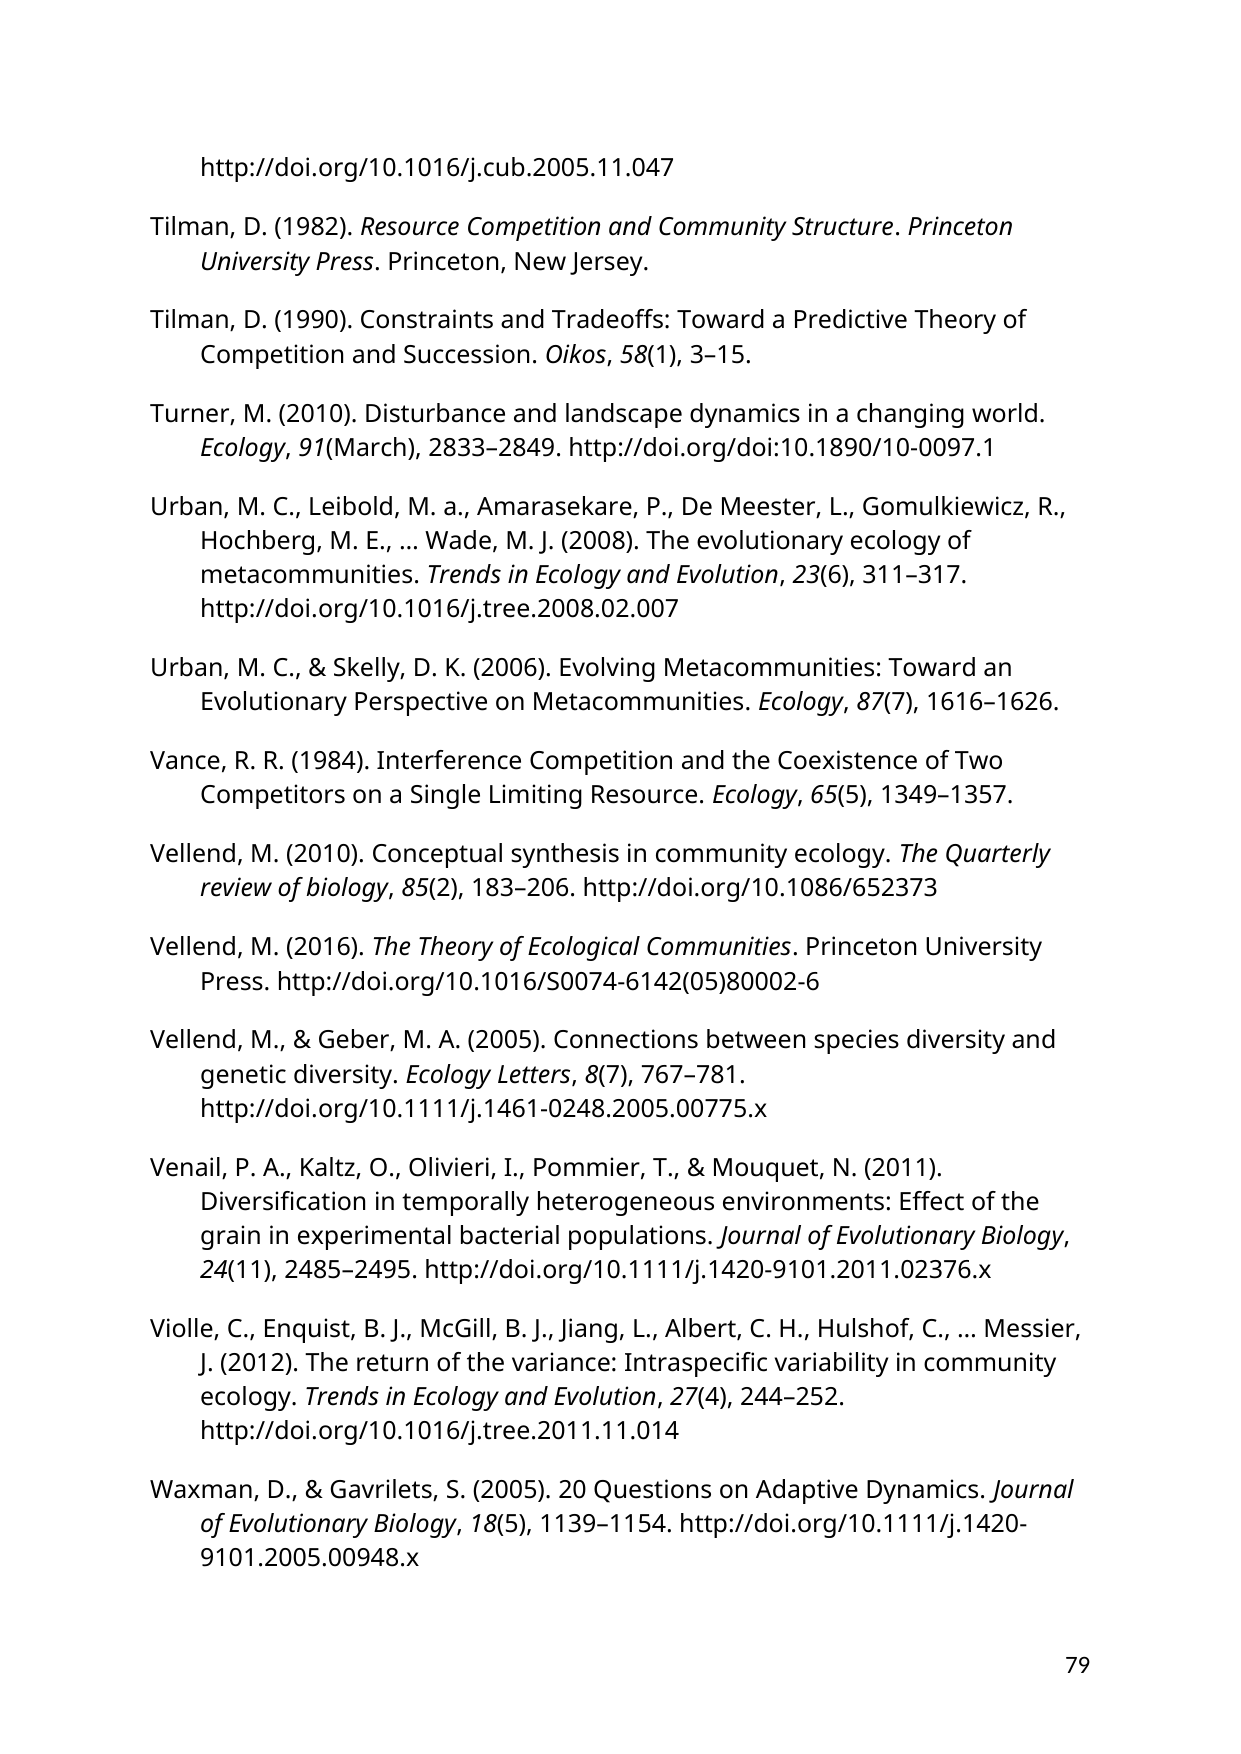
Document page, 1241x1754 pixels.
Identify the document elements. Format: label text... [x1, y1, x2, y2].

text Vellend, M. (2010). Conceptual synthesis in community ecology. The Quarterly review of biology, 85(2), 183–206. http://doi.org/10.1086/652373 [150, 836, 1090, 904]
text Vellend, M. (2016). The Theory of Ecological Communities. Princeton University Press. http://doi.org/10.1016/S0074-6142(05)80002-6 [150, 929, 1090, 997]
text Vellend, M., & Geber, M. A. (2005). Connections between species diversity and genetic diversity. Ecology Letters, 8(7), 767–781. http://doi.org/10.1111/j.1461-0248.2005.00775.x [150, 1022, 1090, 1124]
text Turner, M. (2010). Disturbance and landscape dynamics in a changing world. Ecology, 91(March), 2833–2849. http://doi.org/doi:10.1890/10-0097.1 [150, 395, 1090, 463]
text Urban, M. C., & Skelly, D. K. (2006). Evolving Metacommunities: Toward an Evolutionary Perspective on Metacommunities. Ecology, 87(7), 1616–1626. [150, 650, 1090, 718]
text Violle, C., Enquist, B. J., McGill, B. J., Jiang, L., Albert, C. H., Hulshof, C., … Messier, J. (2012). The return of the variance: Intraspecific variability in community ecology. Trends in Ecology and Evolution, 27(4), 244–252. http://doi.org/10.1016/j.tree.2011.11.014 [150, 1311, 1090, 1447]
text Waxman, D., & Gavrilets, S. (2005). 20 Questions on Adaptive Dynamics. Journal of Evolutionary Biology, 18(5), 1139–1154. http://doi.org/10.1111/j.1420-9101.2005.00948.x [150, 1472, 1090, 1574]
text Venail, P. A., Kaltz, O., Olivieri, I., Pommier, T., & Mouquet, N. (2011). Diversification in temporally heterogeneous environments: Effect of the grain in experimental bacterial populations. Journal of Evolutionary Biology, 24(11), 2485–2495. http://doi.org/10.1111/j.1420-9101.2011.02376.x [150, 1149, 1090, 1286]
text Urban, M. C., Leibold, M. a., Amarasekare, P., De Meester, L., Gomulkiewicz, R., Hochberg, M. E., … Wade, M. J. (2008). The evolutionary ecology of metacommunities. Trends in Ecology and Evolution, 23(6), 311–317. http://doi.org/10.1016/j.tree.2008.02.007 [150, 488, 1090, 625]
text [150, 150, 1090, 184]
text Tilman, D. (1990). Constraints and Tradeoffs: Toward a Predictive Theory of Competition and Succession. Oikos, 58(1), 3–15. [150, 302, 1090, 370]
text Vance, R. R. (1984). Interference Competition and the Coexistence of Two Competitors on a Single Limiting Resource. Ecology, 65(5), 1349–1357. [150, 743, 1090, 811]
text Tilman, D. (1982). Resource Competition and Community Structure. Princeton University Press. Princeton, New Jersey. [150, 209, 1090, 277]
